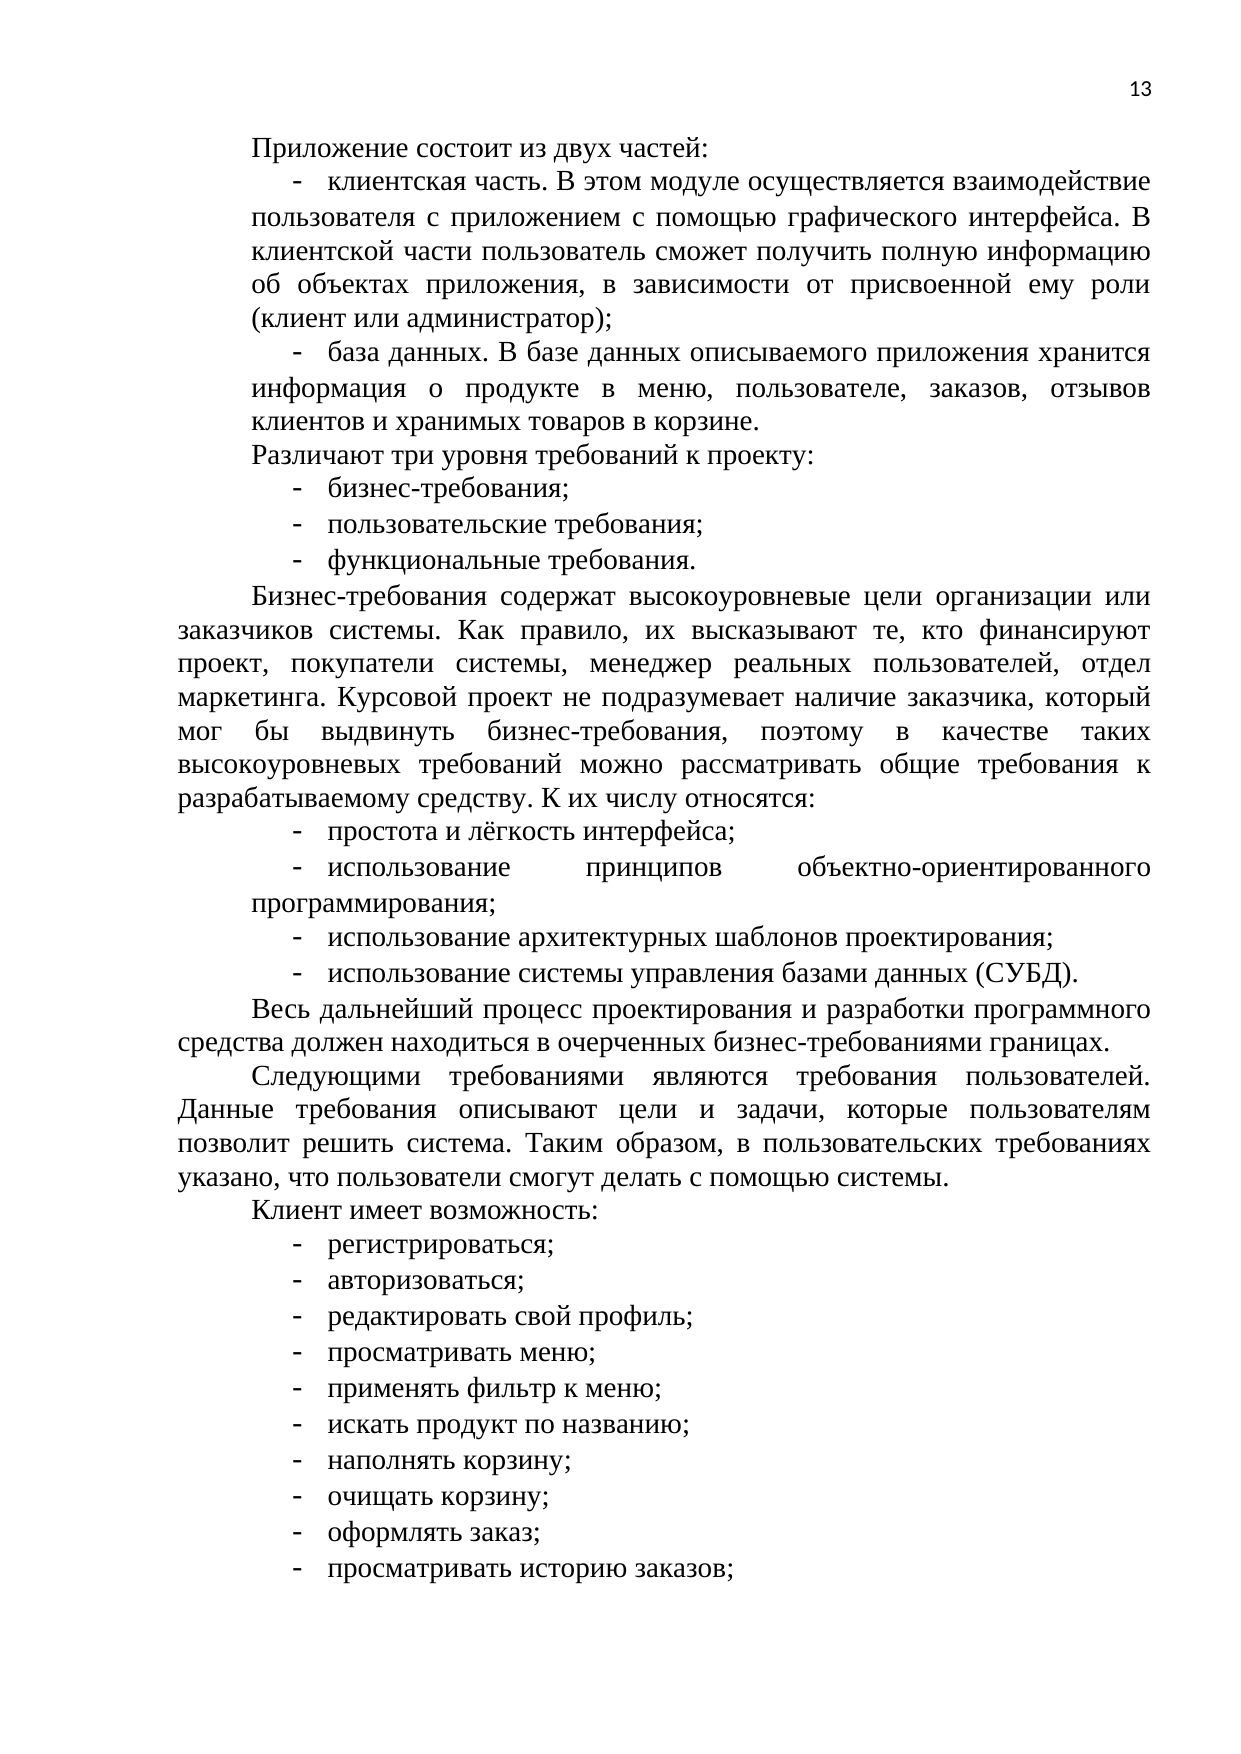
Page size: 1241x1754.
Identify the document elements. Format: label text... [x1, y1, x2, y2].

list наполнять корзину; [251, 1442, 1152, 1478]
text Различают три уровня требований к проекту: [177, 437, 1152, 470]
list клиентская часть. В этом модуле осуществляется взаимодействие пользователя с приложением с помощью графического интерфейса. В клиентской части пользователь сможет получить полную информацию об объектах приложения, в зависимости от присвоенной ему роли (клиент или администратор); [251, 163, 1152, 334]
list использование архитектурных шаблонов проектирования; [251, 919, 1152, 955]
list просматривать историю заказов; [251, 1550, 1152, 1586]
list очищать корзину; [251, 1478, 1152, 1514]
list регистрироваться; [251, 1226, 1152, 1262]
text Бизнес-требования содержат высокоуровневые цели организации или заказчиков системы. Как правило, их высказывают те, кто финансируют проект, покупатели системы, менеджер реальных пользователей, отдел маркетинга. Курсовой проект не подразумевает наличие заказчика, который мог бы выдвинуть бизнес-требования, поэтому в качестве таких высокоуровневых требований можно рассматривать общие требования к разрабатываемому средству. К их числу относятся: [177, 578, 1152, 813]
text Приложение состоит из двух частей: [177, 130, 1152, 163]
list оформлять заказ; [251, 1514, 1152, 1550]
list использование принципов объектно-ориентированного программирования; [251, 849, 1152, 919]
list функциональные требования. [251, 542, 1152, 578]
list простота и лёгкость интерфейса; [251, 813, 1152, 849]
list бизнес-требования; [251, 470, 1152, 506]
list пользовательские требования; [251, 506, 1152, 542]
text Клиент имеет возможность: [177, 1192, 1152, 1226]
list база данных. В базе данных описываемого приложения хранится информация о продукте в меню, пользователе, заказов, отзывов клиентов и хранимых товаров в корзине. [251, 334, 1152, 437]
list авторизоваться; [251, 1262, 1152, 1298]
list просматривать меню; [251, 1334, 1152, 1370]
text Следующими требованиями являются требования пользователей. Данные требования описывают цели и задачи, которые пользователям позволит решить система. Таким образом, в пользовательских требованиях указано, что пользователи смогут делать с помощью системы. [177, 1058, 1152, 1192]
list применять фильтр к меню; [251, 1370, 1152, 1406]
list искать продукт по названию; [251, 1406, 1152, 1442]
text Весь дальнейший процесс проектирования и разработки программного средства должен находиться в очерченных бизнес-требованиями границах. [177, 991, 1152, 1058]
list использование системы управления базами данных (СУБД). [251, 955, 1152, 991]
list редактировать свой профиль; [251, 1298, 1152, 1334]
